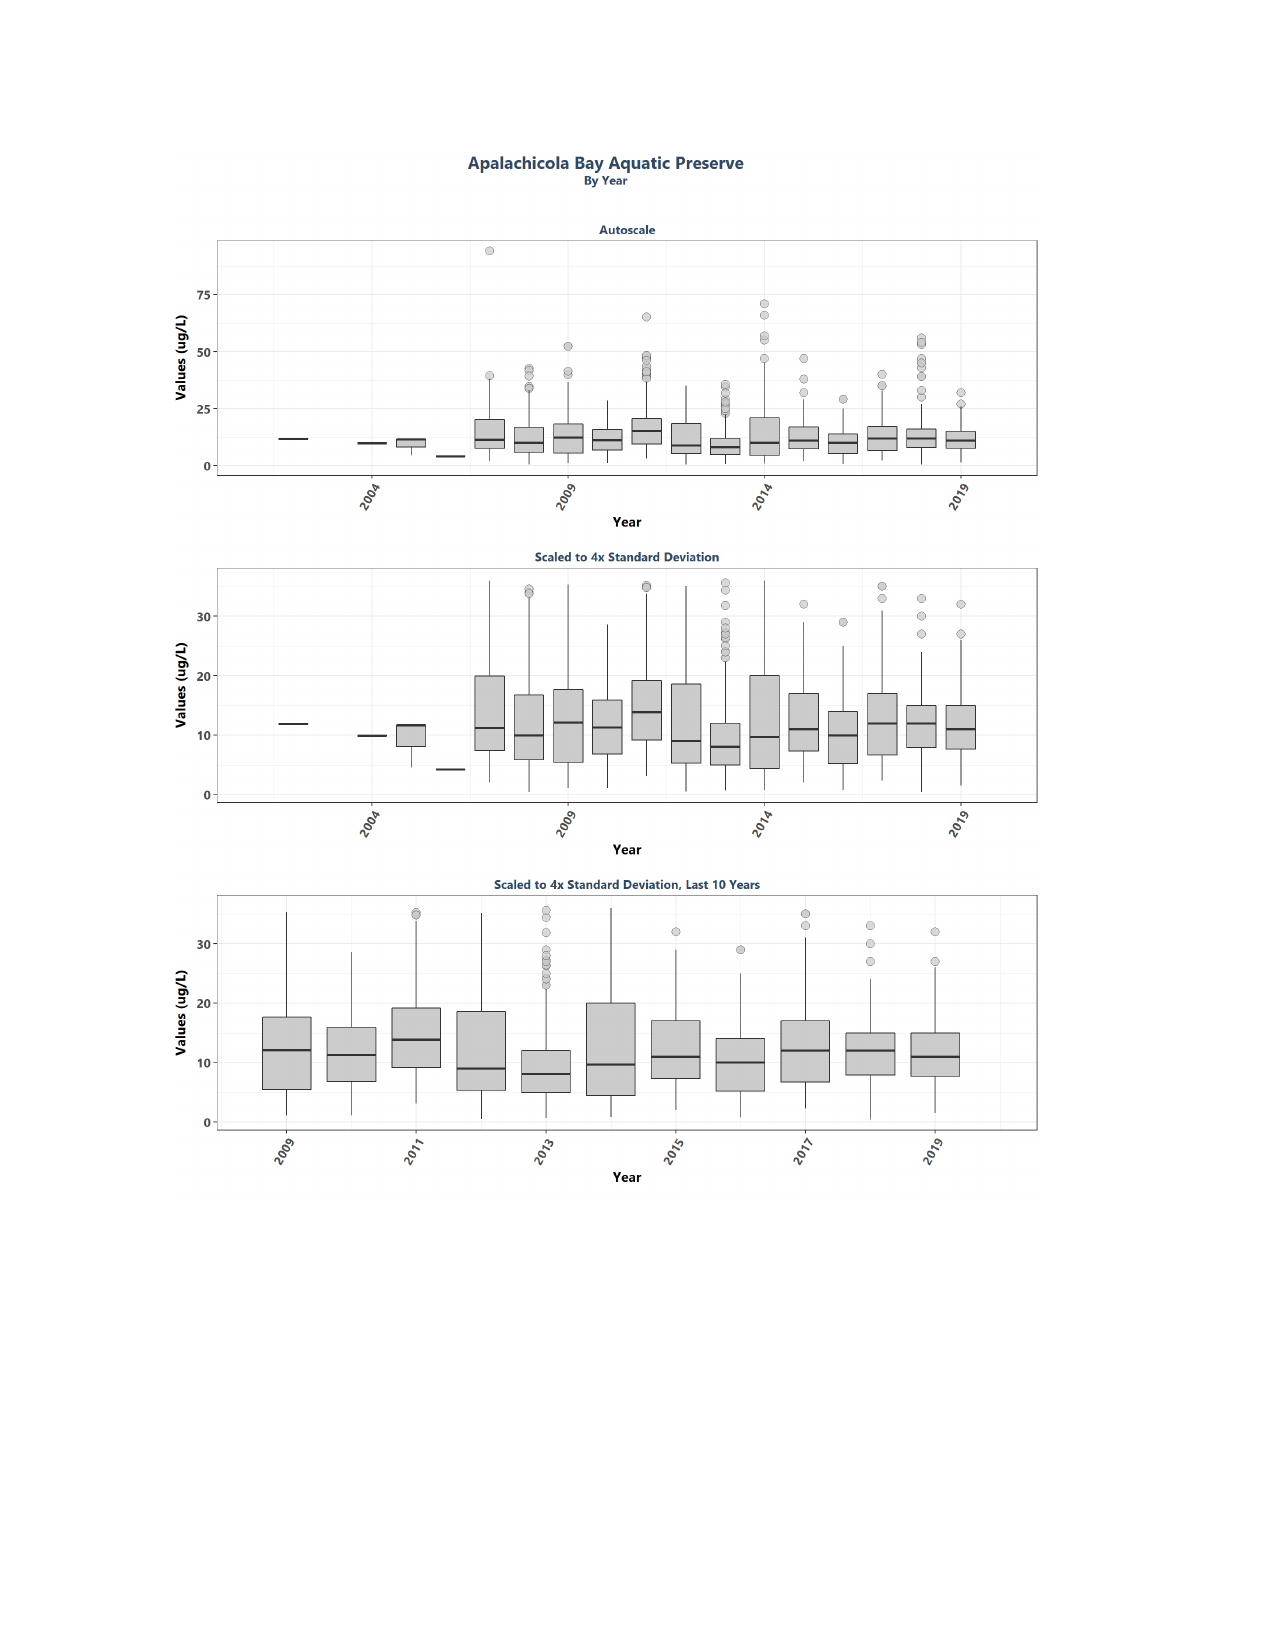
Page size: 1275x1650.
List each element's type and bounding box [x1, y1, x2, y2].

picture [168, 150, 1044, 1200]
